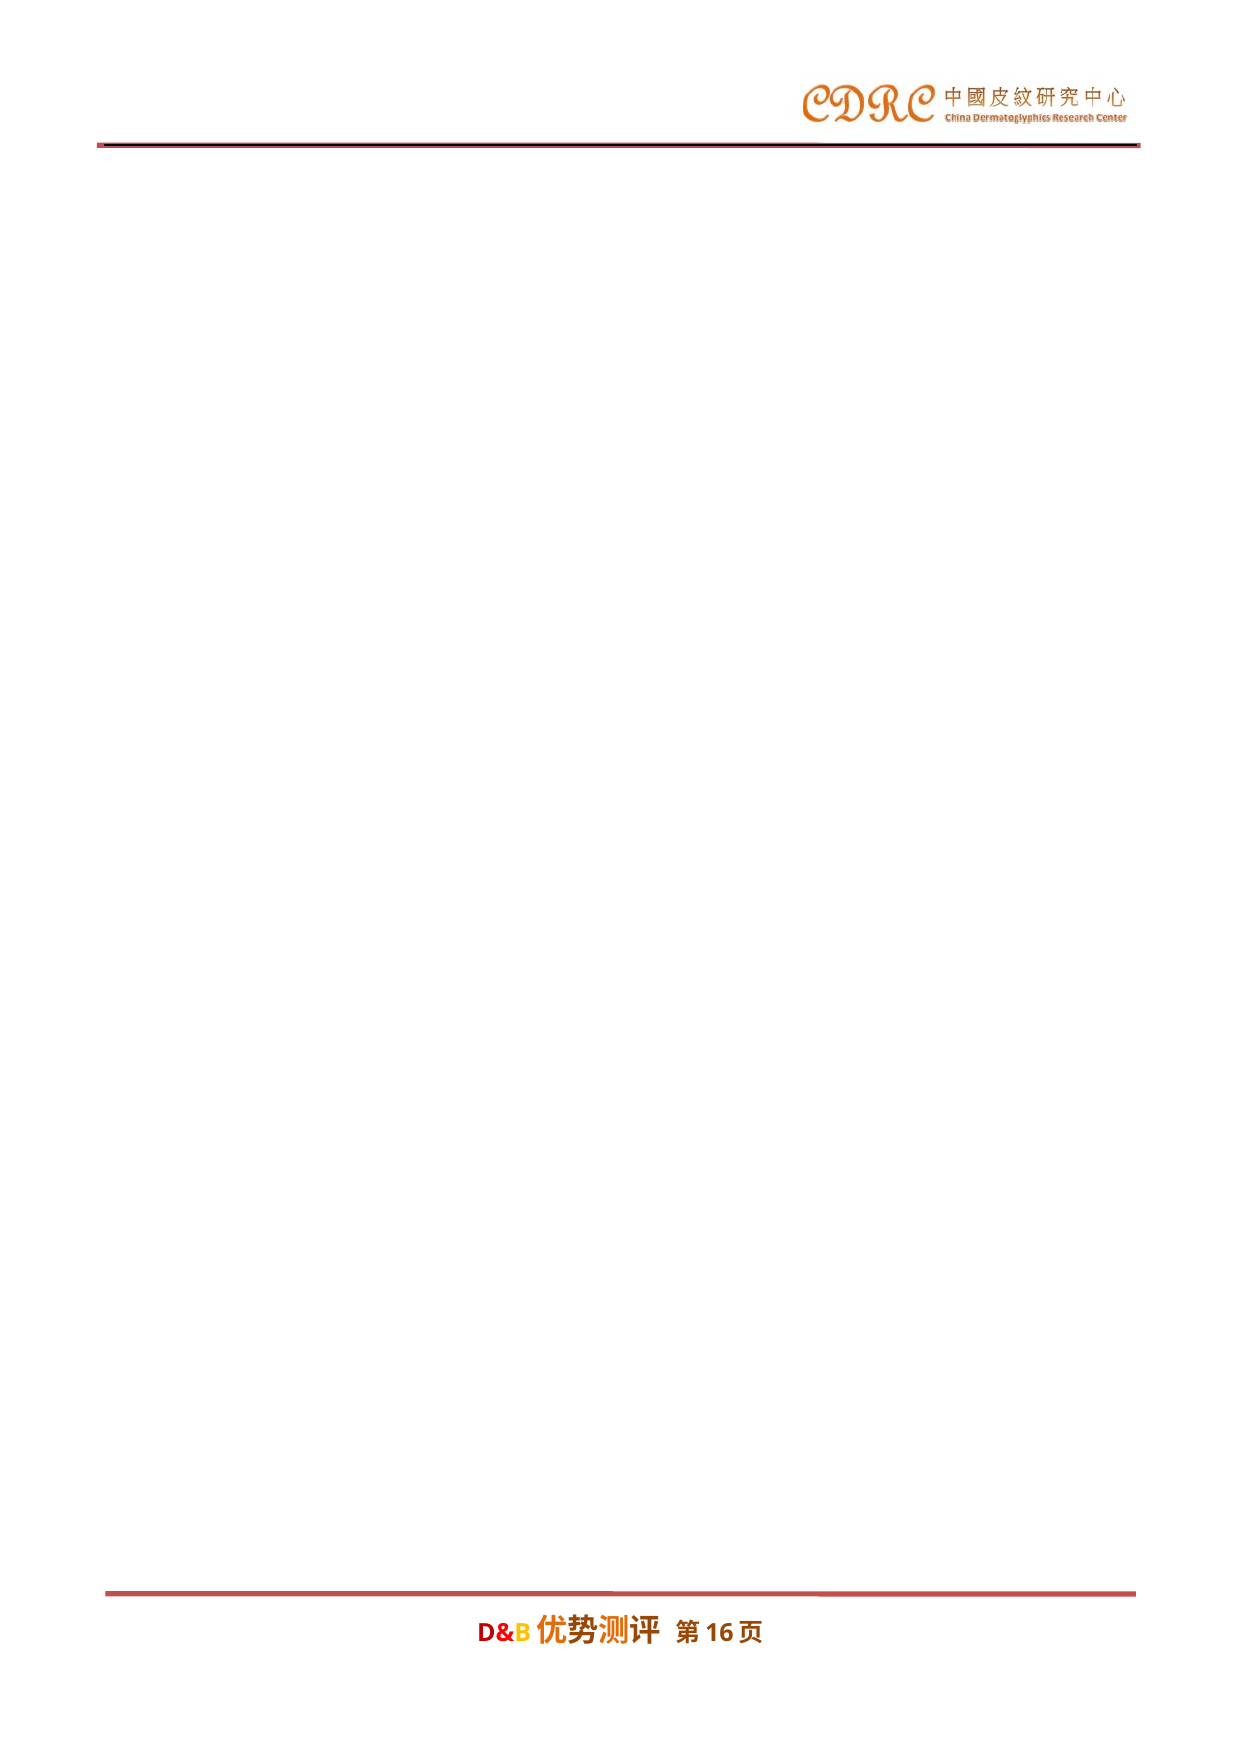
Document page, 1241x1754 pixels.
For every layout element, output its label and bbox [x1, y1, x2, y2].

picture [788, 73, 1138, 136]
